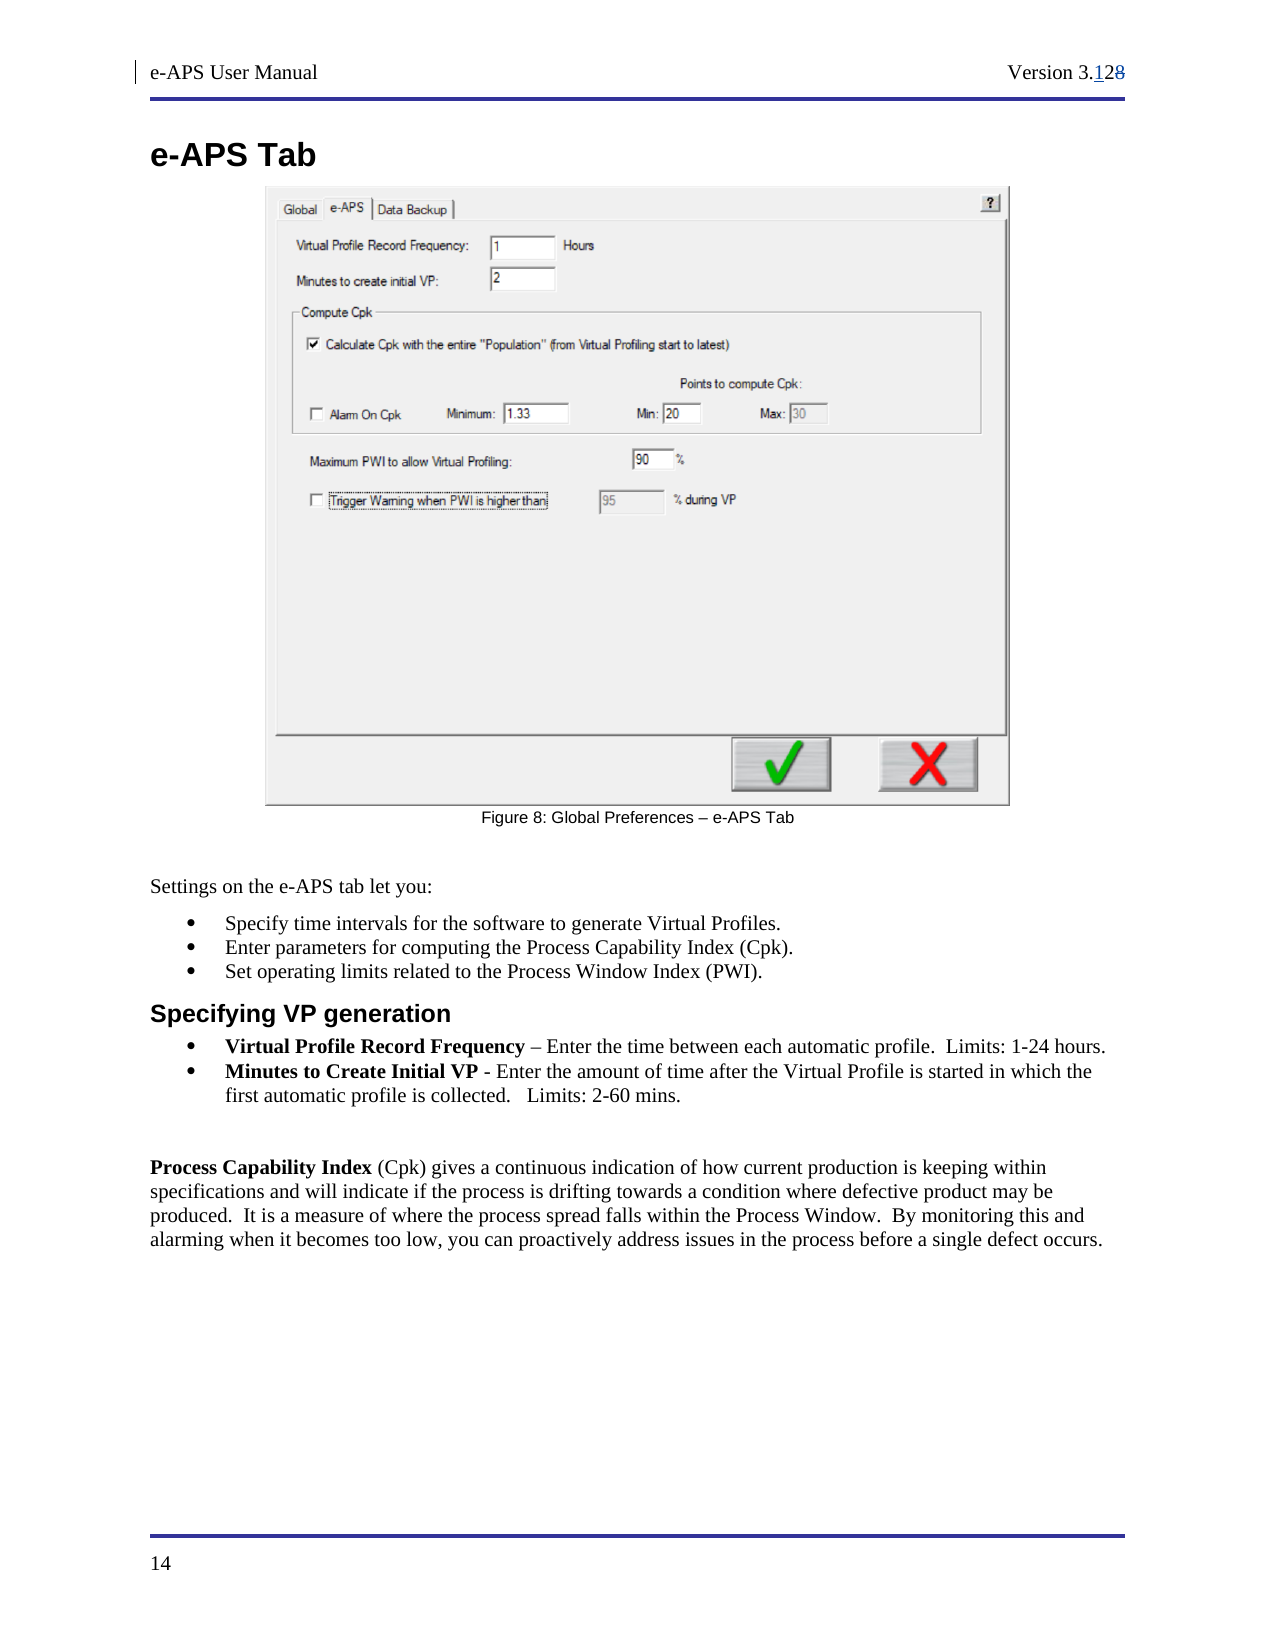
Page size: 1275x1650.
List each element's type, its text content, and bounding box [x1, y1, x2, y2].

text Figure 8: Global Preferences – e-APS Tab [150, 807, 1125, 827]
subtitle e-APS Tab [150, 135, 1125, 173]
list Specify time intervals for the software to generate Virtual Profiles. [187, 911, 1125, 935]
text Settings on the e-APS tab let you: [150, 874, 1125, 898]
list Set operating limits related to the Process Window Index (PWI). [187, 959, 1125, 983]
list Virtual Profile Record Frequency – Enter the time between each automatic profile. Limits: 1-24 hours. [187, 1034, 1125, 1058]
list Enter parameters for computing the Process Capability Index (Cpk). [187, 935, 1125, 959]
picture [265, 186, 1010, 806]
list Minutes to Create Initial VP - Enter the amount of time after the Virtual Profile is started in which the first automatic profile is collected. Limits: 2-60 mins. [187, 1058, 1125, 1107]
subtitle Specifying VP generation [150, 999, 1125, 1028]
text Process Capability Index (Cpk) gives a continuous indication of how current production is keeping within specifications and will indicate if the process is drifting towards a condition where defective product may be produced. It is a measure of where the process spread falls within the Process Window. By monitoring this and alarming when it becomes too low, you can proactively address issues in the process before a single defect occurs. [150, 1155, 1125, 1251]
